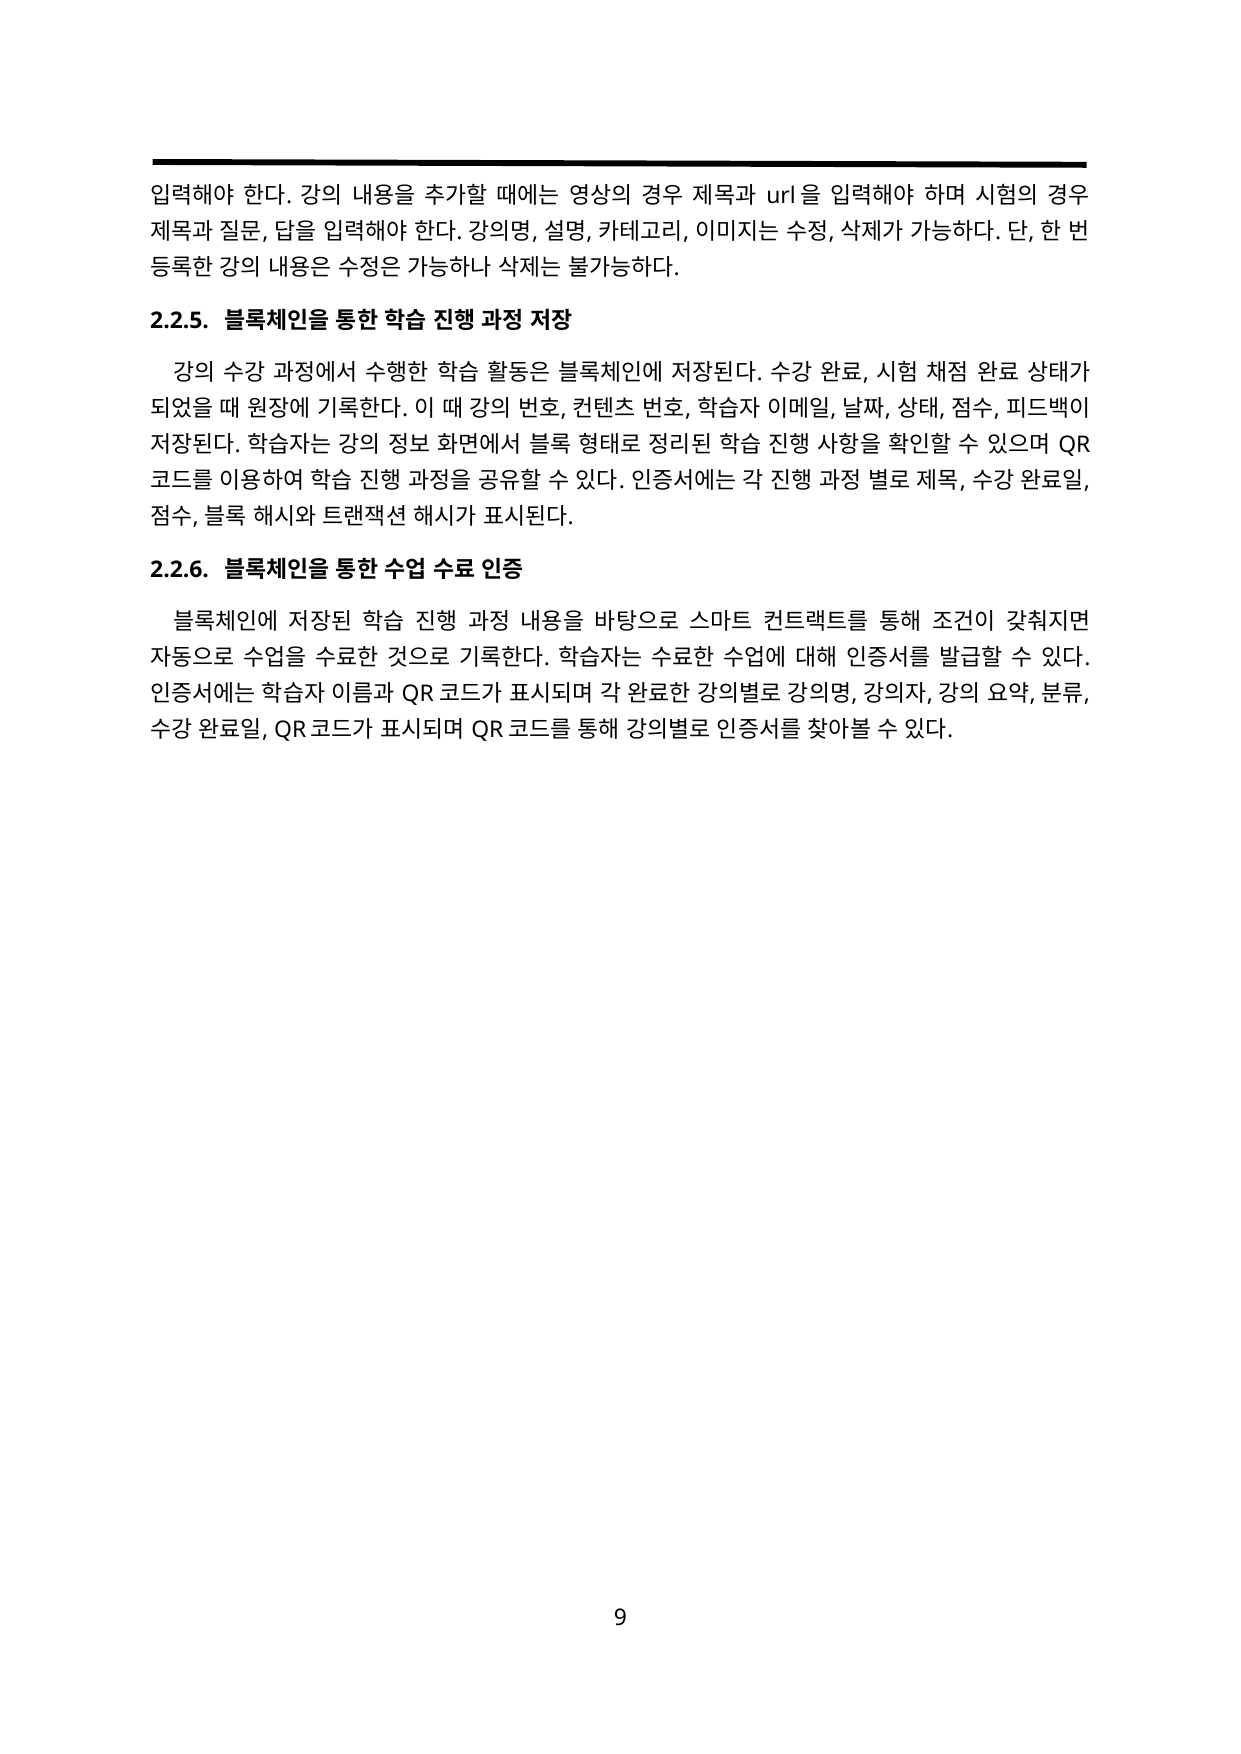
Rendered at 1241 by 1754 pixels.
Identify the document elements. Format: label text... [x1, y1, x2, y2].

subtitle 블록체인을 통한 수업 수료 인증 [150, 551, 1090, 584]
text 블록체인에 저장된 학습 진행 과정 내용을 바탕으로 스마트 컨트랙트를 통해 조건이 갖춰지면 자동으로 수업을 수료한 것으로 기록한다. 학습자는 수료한 수업에 대해 인증서를 발급할 수 있다. 인증서에는 학습자 이름과 QR 코드가 표시되며 각 완료한 강의별로 강의명, 강의자, 강의 요약, 분류, 수강 완료일, QR코드가 표시되며 QR코드를 통해 강의별로 인증서를 찾아볼 수 있다. [150, 603, 1090, 744]
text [150, 177, 1090, 282]
text 강의 수강 과정에서 수행한 학습 활동은 블록체인에 저장된다. 수강 완료, 시험 채점 완료 상태가 되었을 때 원장에 기록한다. 이 때 강의 번호, 컨텐츠 번호, 학습자 이메일, 날짜, 상태, 점수, 피드백이 저장된다. 학습자는 강의 정보 화면에서 블록 형태로 정리된 학습 진행 사항을 확인할 수 있으며 QR 코드를 이용하여 학습 진행 과정을 공유할 수 있다. 인증서에는 각 진행 과정 별로 제목, 수강 완료일, 점수, 블록 해시와 트랜잭션 해시가 표시된다. [150, 354, 1090, 531]
subtitle 블록체인을 통한 학습 진행 과정 저장 [150, 302, 1090, 335]
